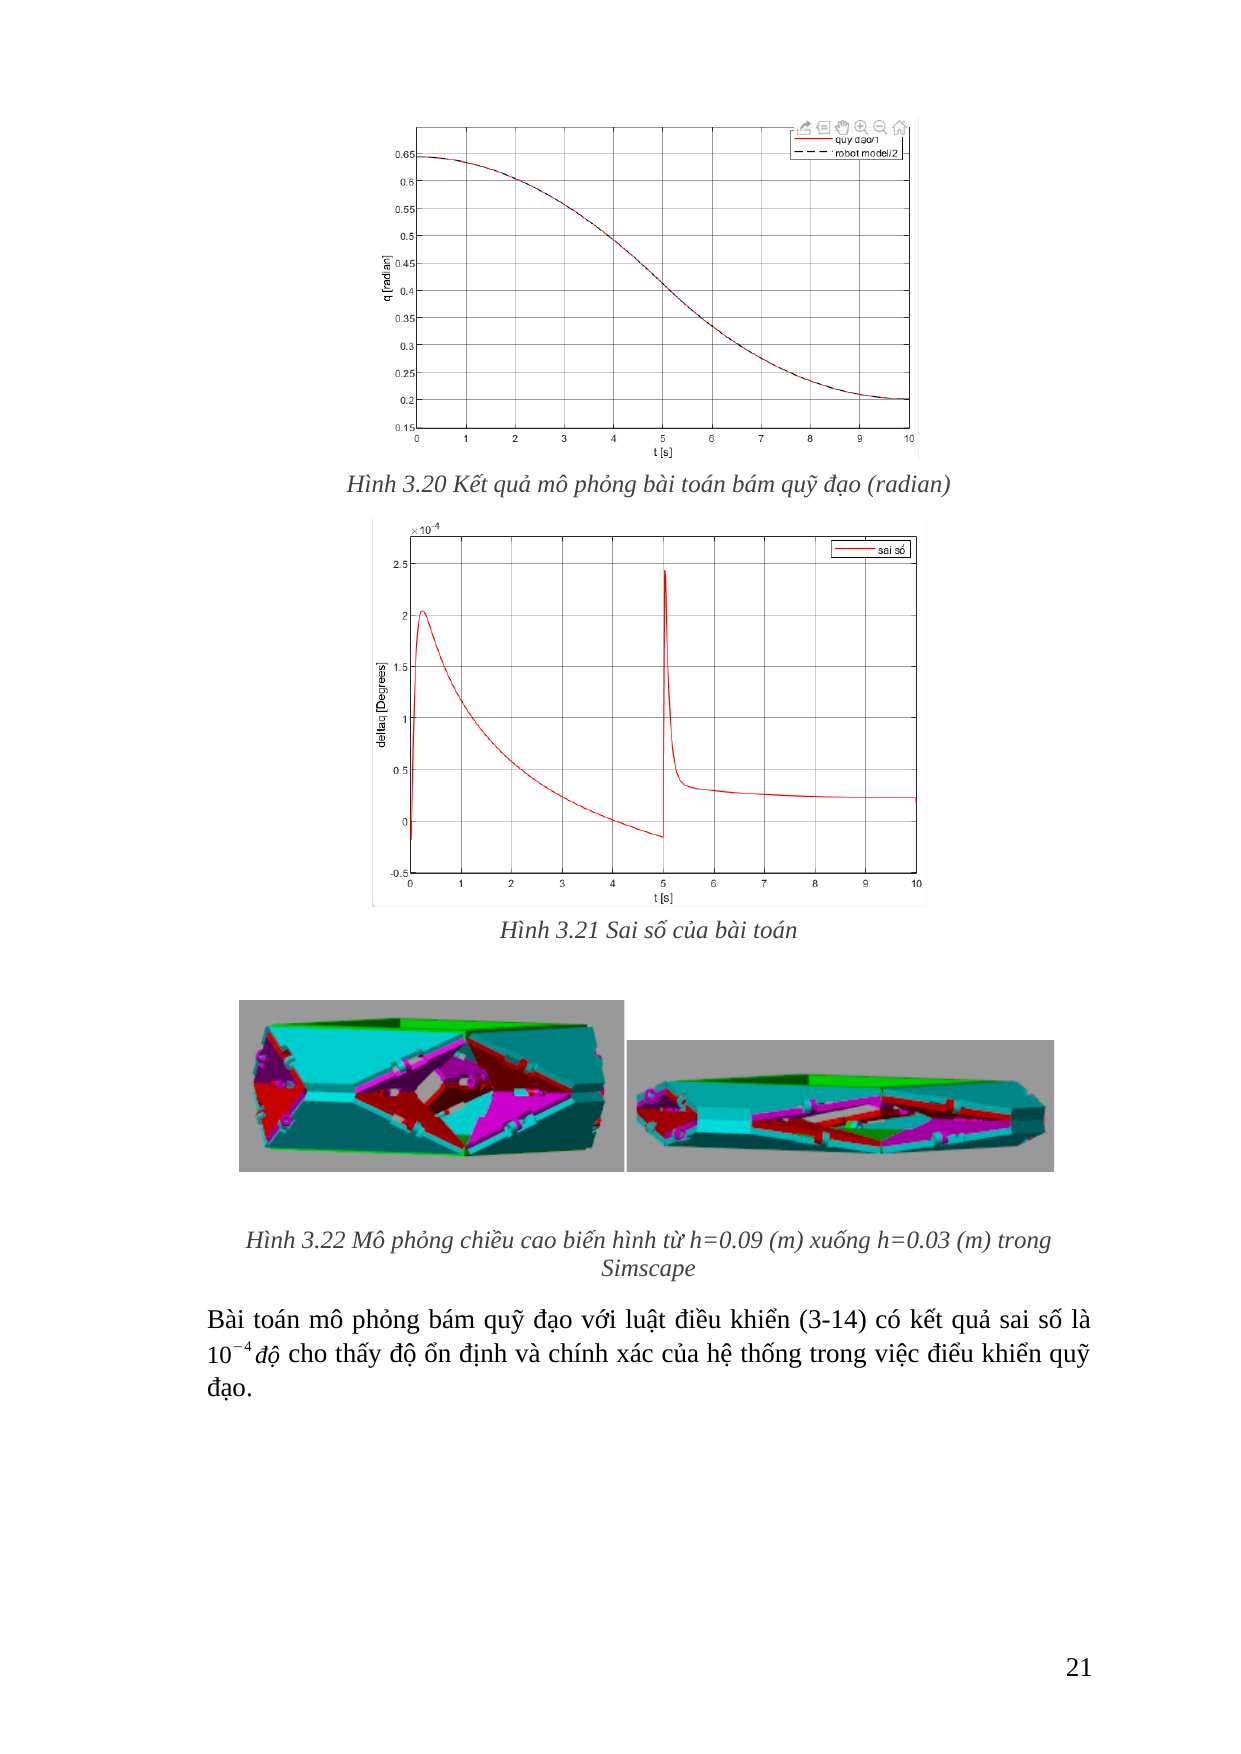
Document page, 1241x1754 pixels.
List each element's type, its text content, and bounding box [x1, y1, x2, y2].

picture [372, 518, 927, 907]
picture [239, 1000, 625, 1172]
text Bài toán mô phỏng bám quỹ đạo với luật điều khiển (3-14) có kết quả sai số là cho thấy độ ổn định và chính xác của hệ thống trong việc điểu khiển quỹ đạo. [207, 1303, 1092, 1402]
picture [380, 118, 920, 460]
picture [626, 1040, 1055, 1172]
